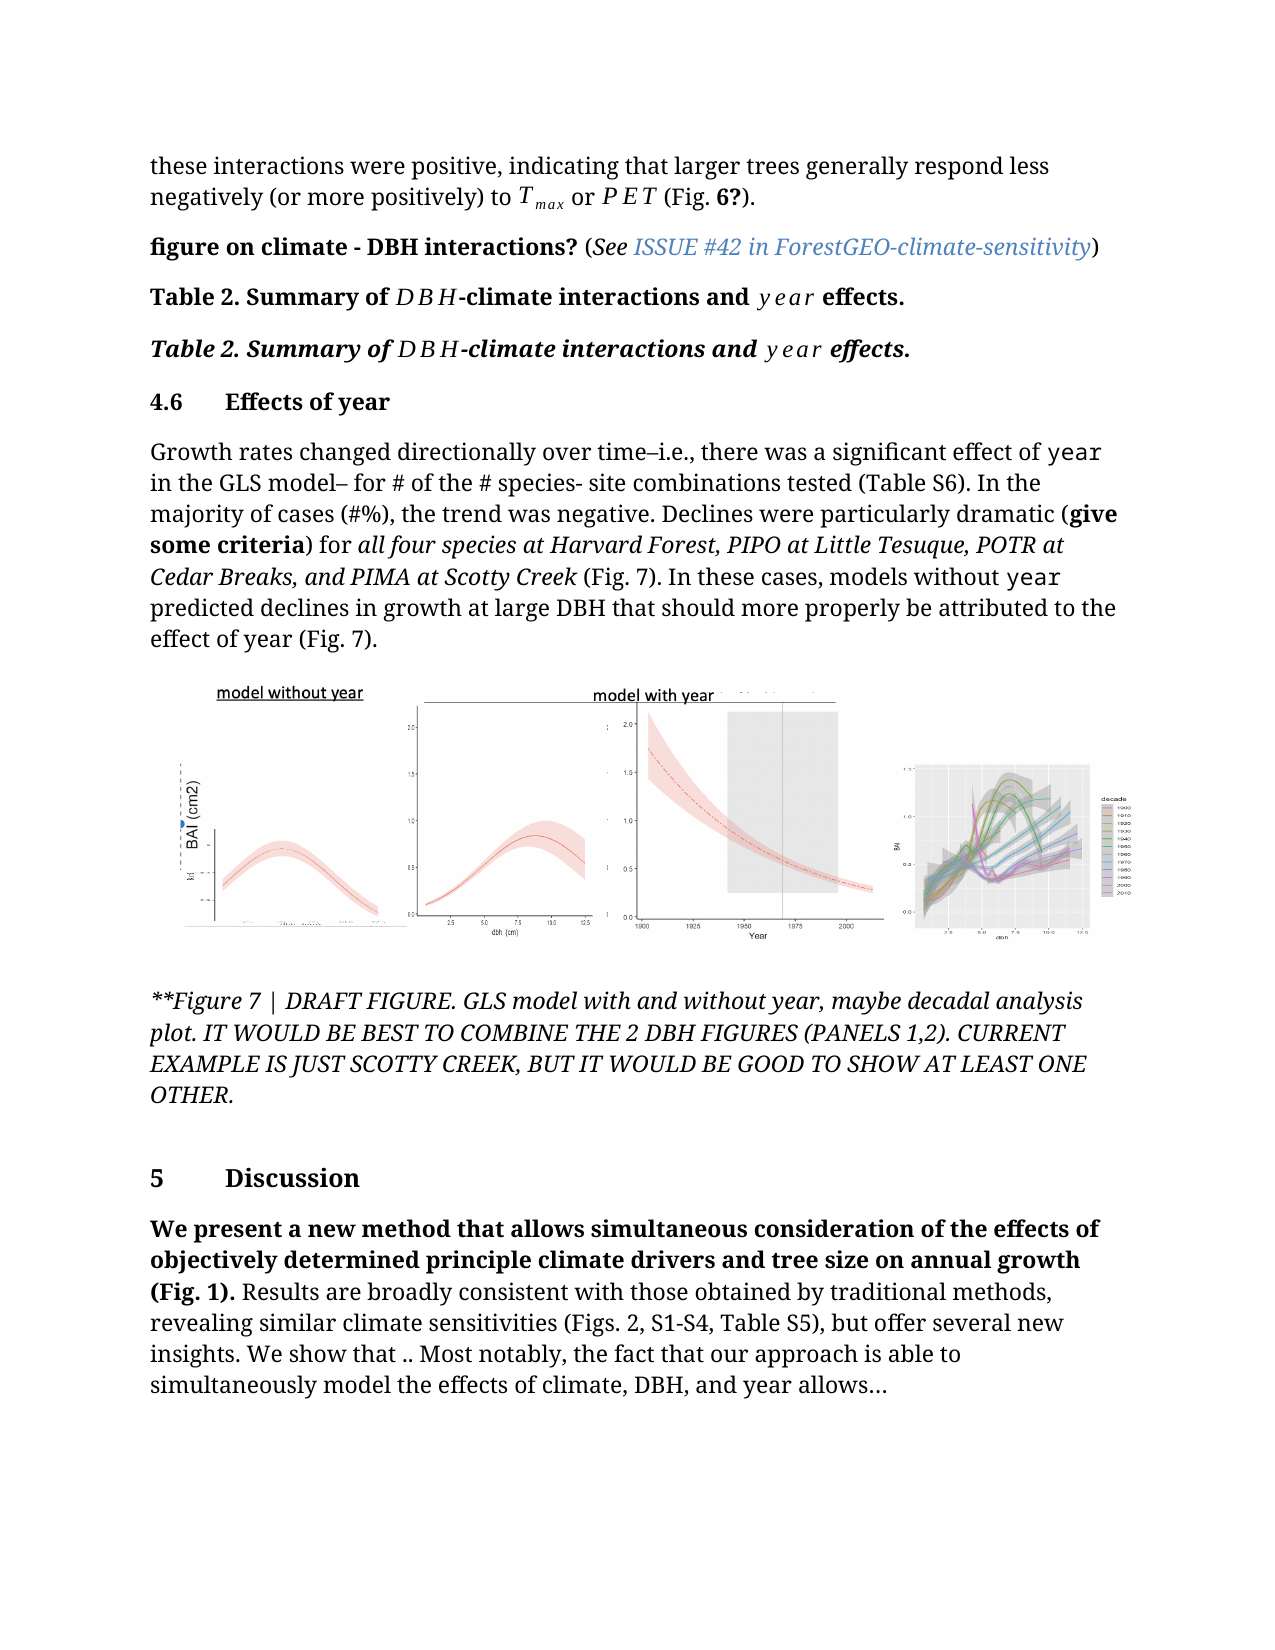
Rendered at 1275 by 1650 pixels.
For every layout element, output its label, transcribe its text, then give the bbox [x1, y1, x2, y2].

text Growth rates changed directionally over time–i.e., there was a significant effect of year in the GLS model– for # of the # species- site combinations tested (Table S6). In the majority of cases (#%), the trend was negative. Declines were particularly dramatic (give some criteria) for all four species at Harvard Forest, PIPO at Little Tesuque, POTR at Cedar Breaks, and PIMA at Scotty Creek (Fig. 7). In these cases, models without year predicted declines in growth at large DBH that should more properly be attributed to the effect of year (Fig. 7). [150, 436, 1125, 654]
text **Figure 7 | DRAFT FIGURE. GLS model with and without year, maybe decadal analysis plot. IT WOULD BE BEST TO COMBINE THE 2 DBH FIGURES (PANELS 1,2). CURRENT EXAMPLE IS JUST SCOTTY CREEK, BUT IT WOULD BE GOOD TO SHOW AT LEAST ONE OTHER. [150, 985, 1125, 1110]
subtitle 4.6 Effects of year [150, 386, 1125, 417]
subtitle 5 Discussion [150, 1160, 1125, 1194]
text Table 2. Summary of -climate interactions and effects. [150, 281, 1125, 313]
text Table 2. Summary of -climate interactions and effects. [150, 333, 1125, 365]
text figure on climate - DBH interactions? (See ISSUE #42 in ForestGEO-climate-sensitivity) [150, 231, 1125, 263]
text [150, 150, 1125, 213]
picture [168, 673, 1144, 965]
text We present a new method that allows simultaneous consideration of the effects of objectively determined principle climate drivers and tree size on annual growth (Fig. 1). Results are broadly consistent with those obtained by traditional methods, revealing similar climate sensitivities (Figs. 2, S1-S4, Table S5), but offer several new insights. We show that .. Most notably, the fact that our approach is able to simultaneously model the effects of climate, DBH, and year allows… [150, 1213, 1125, 1401]
